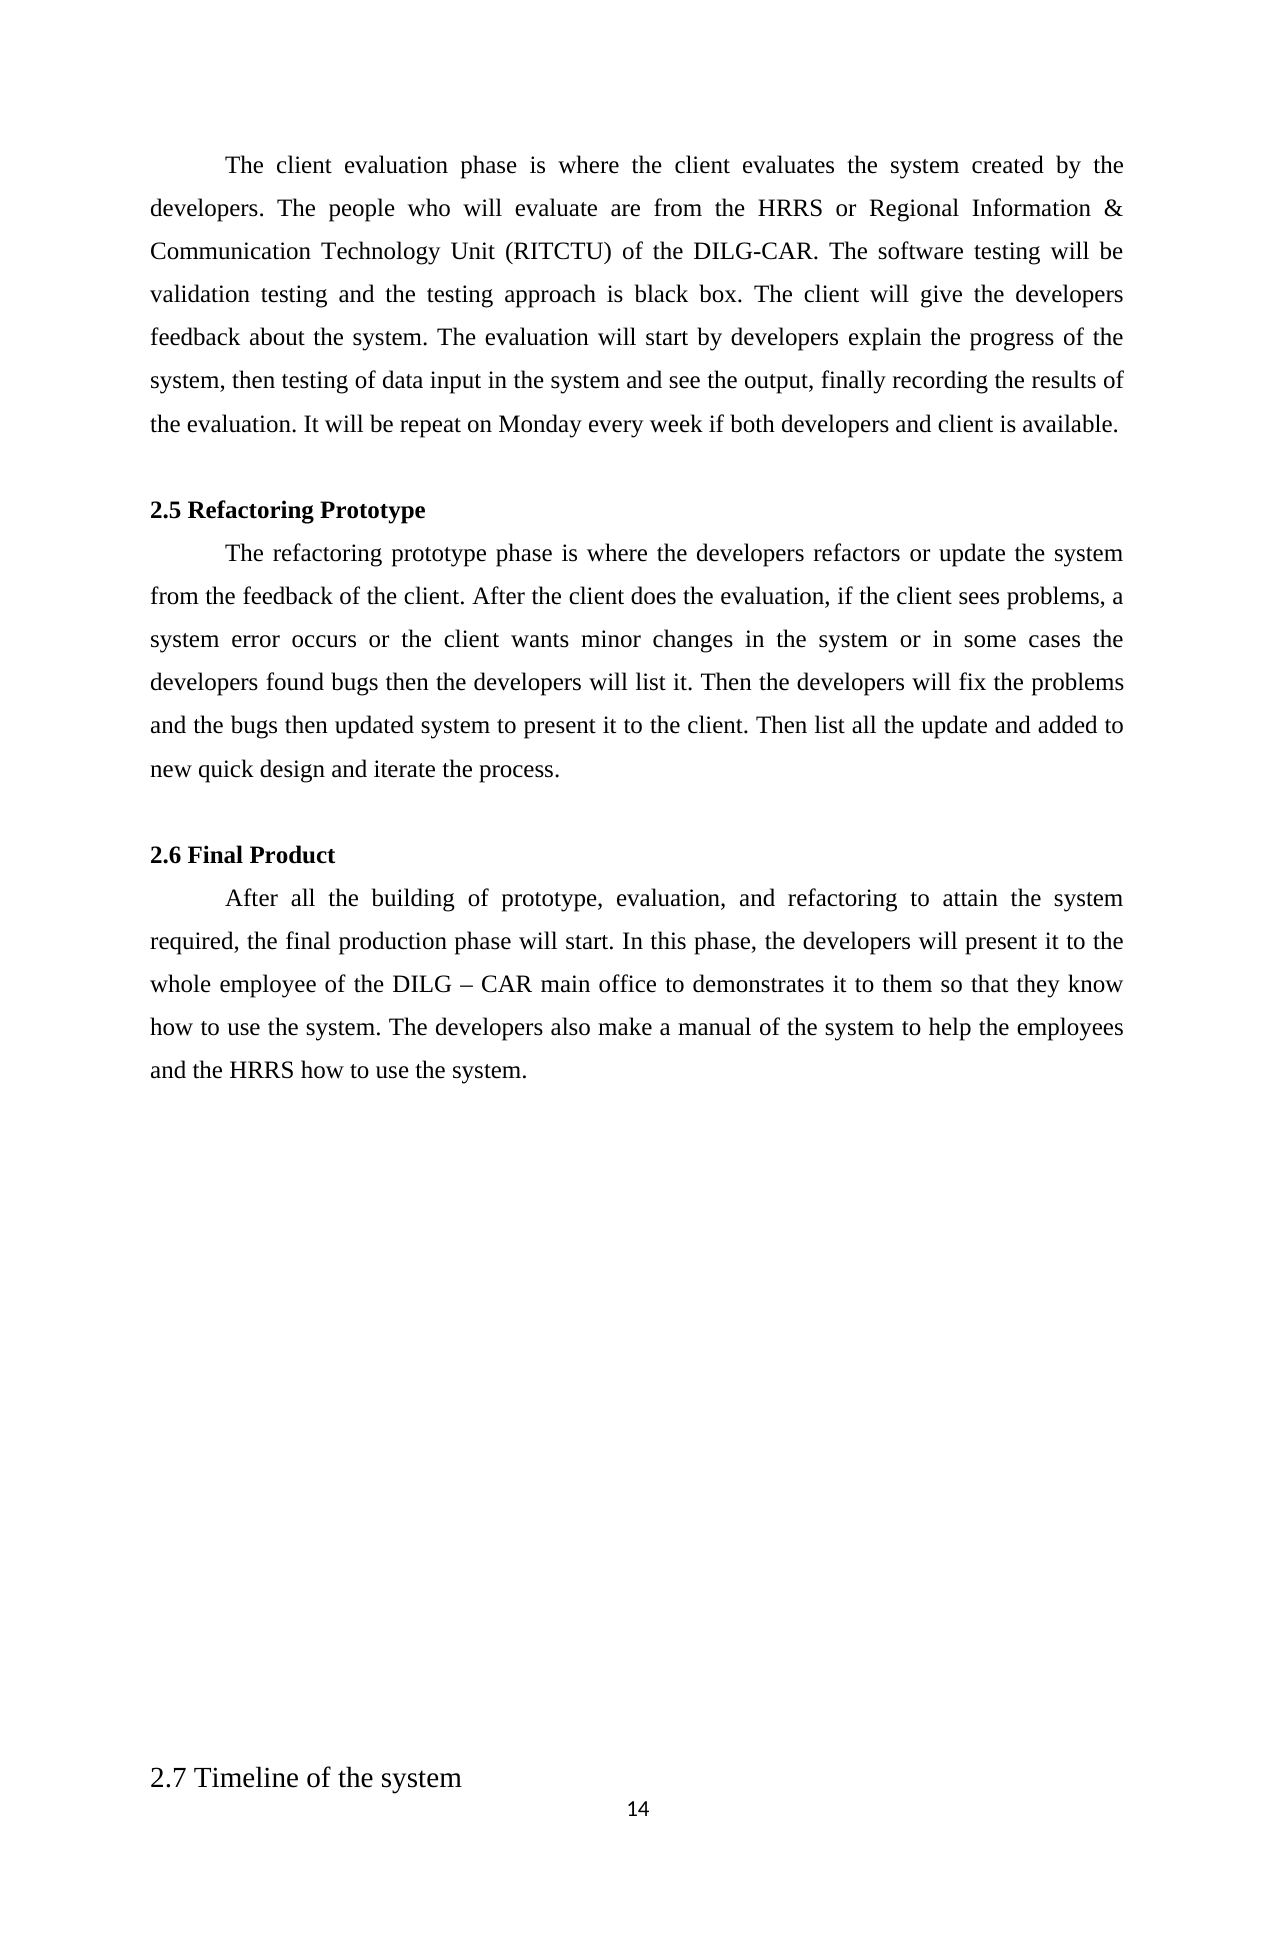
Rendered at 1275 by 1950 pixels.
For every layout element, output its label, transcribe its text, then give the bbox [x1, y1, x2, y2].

text After all the building of prototype, evaluation, and refactoring to attain the system required, the final production phase will start. In this phase, the developers will present it to the whole employee of the DILG – CAR main office to demonstrates it to them so that they know how to use the system. The developers also make a manual of the system to help the employees and the HRRS how to use the system. [150, 883, 1125, 1084]
text The client evaluation phase is where the client evaluates the system created by the developers. The people who will evaluate are from the HRRS or Regional Information & Communication Technology Unit (RITCTU) of the DILG-CAR. The software testing will be validation testing and the testing approach is black box. The client will give the developers feedback about the system. The evaluation will start by developers explain the progress of the system, then testing of data input in the system and see the output, finally recording the results of the evaluation. It will be repeat on Monday every week if both developers and client is available. [150, 150, 1125, 437]
text 2.5 Refactoring Prototype [150, 495, 1125, 524]
text 2.7 Timeline of the system [150, 1760, 1125, 1793]
text The refactoring prototype phase is where the developers refactors or update the system from the feedback of the client. After the client does the evaluation, if the client sees problems, a system error occurs or the client wants minor changes in the system or in some cases the developers found bugs then the developers will list it. Then the developers will fix the problems and the bugs then updated system to present it to the client. Then list all the update and added to new quick design and iterate the process. [150, 538, 1125, 782]
text 2.6 Final Product [150, 840, 1125, 869]
